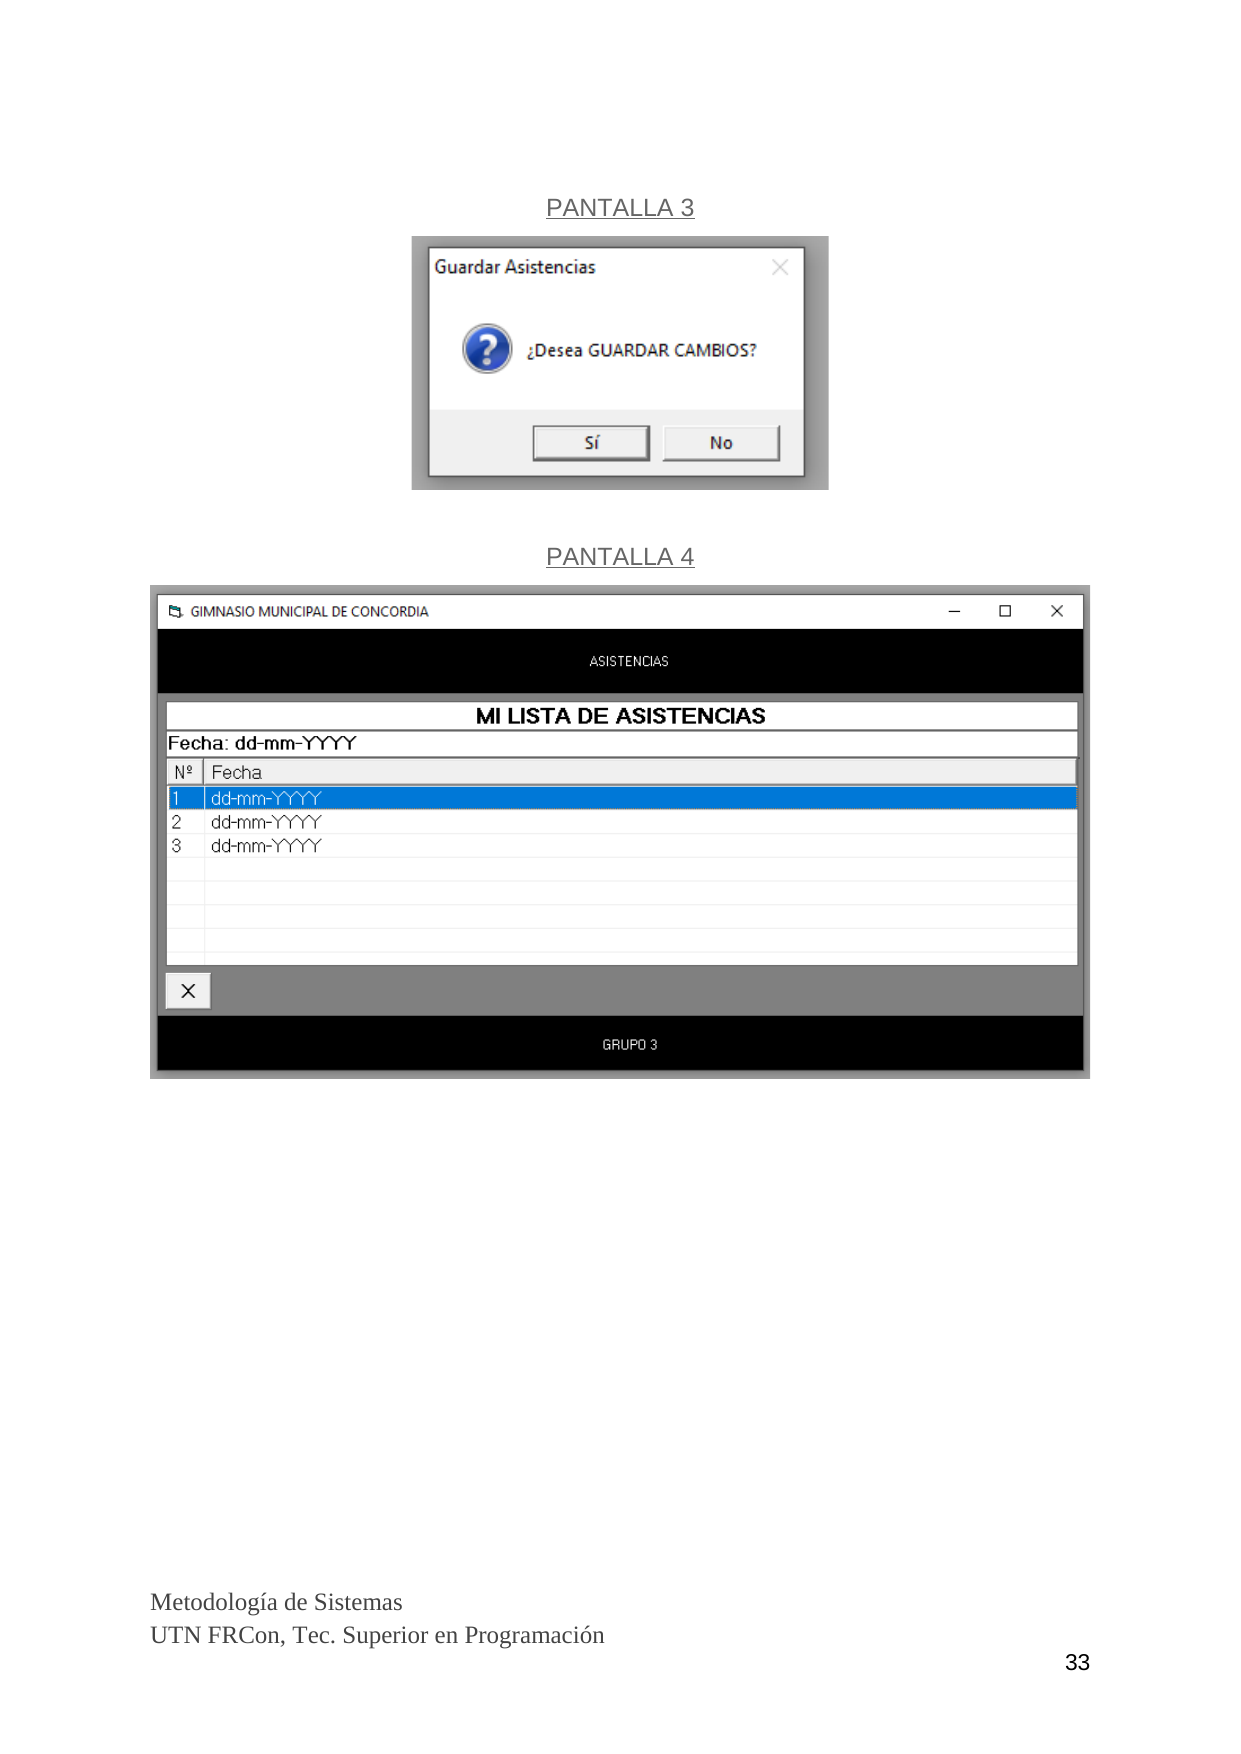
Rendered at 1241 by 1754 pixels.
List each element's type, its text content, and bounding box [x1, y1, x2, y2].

picture [411, 236, 829, 490]
subtitle PANTALLA 4 [150, 542, 1090, 571]
subtitle PANTALLA 3 [150, 193, 1090, 222]
picture [150, 585, 1091, 1079]
